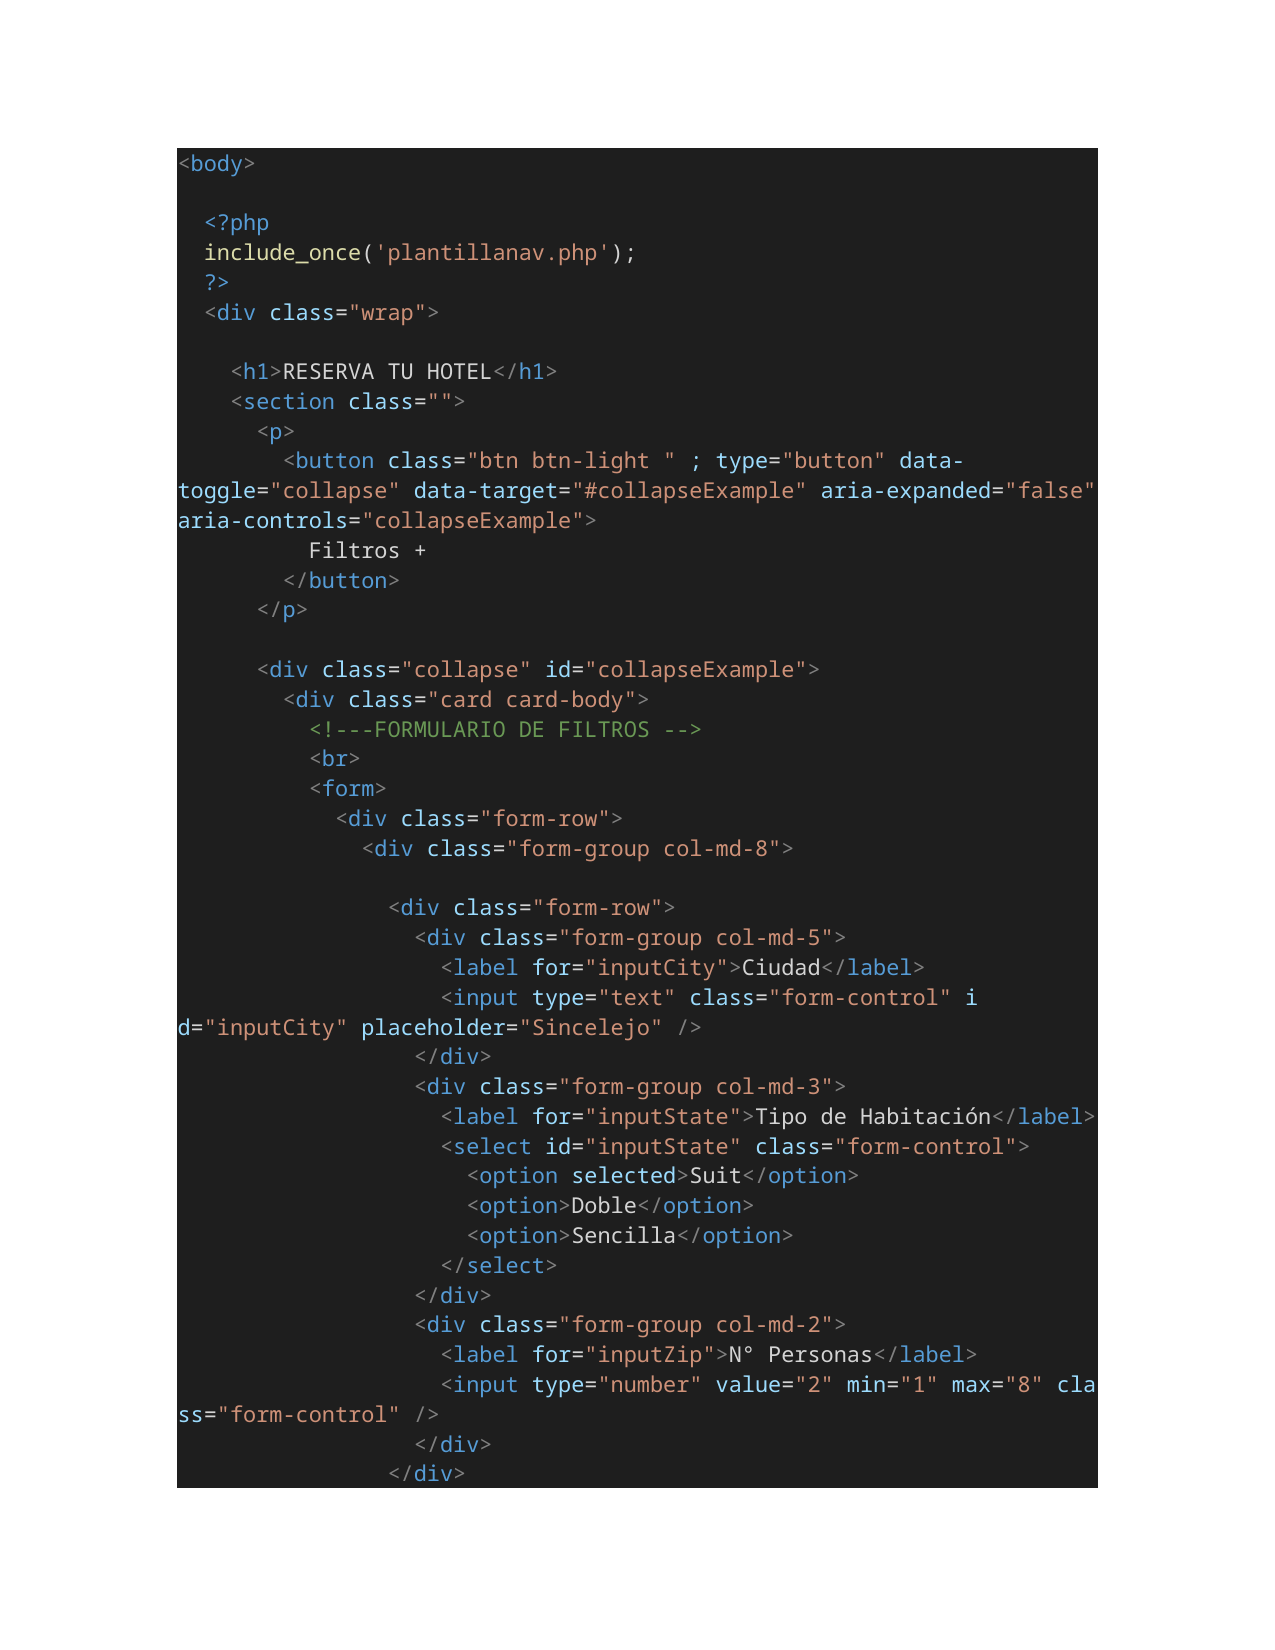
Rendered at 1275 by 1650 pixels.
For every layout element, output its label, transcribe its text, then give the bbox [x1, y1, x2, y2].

text <input type="text" class="form-control" id="inputCity" placeholder="Sincelejo" /> [177, 982, 1098, 1041]
text </div> [177, 1280, 1098, 1309]
text </div> [177, 1429, 1098, 1458]
text <select id="inputState" class="form-control"> [177, 1131, 1098, 1161]
text <?php [177, 207, 1098, 237]
text </button> [177, 565, 1098, 594]
text <div class="form-row"> [177, 803, 1098, 833]
text <section class=""> [177, 386, 1098, 416]
text <label for="inputState">Tipo de Habitación</label> [177, 1101, 1098, 1131]
text <div class="wrap"> [177, 297, 1098, 326]
text <body> [177, 148, 1098, 177]
text <option>Sencilla</option> [177, 1220, 1098, 1250]
text <br> [177, 743, 1098, 773]
text </div> [177, 1458, 1098, 1488]
text <label for="inputCity">Ciudad</label> [177, 952, 1098, 982]
text <div class="form-group col-md-8"> [177, 833, 1098, 863]
text </p> [177, 594, 1098, 624]
text </div> [177, 1041, 1098, 1071]
text <input type="number" value="2" min="1" max="8" class="form-control" /> [177, 1369, 1098, 1429]
text <div class="form-group col-md-2"> [177, 1309, 1098, 1339]
text ?> [177, 267, 1098, 297]
text <option selected>Suit</option> [177, 1161, 1098, 1190]
text Filtros + [177, 535, 1098, 565]
text <option>Doble</option> [177, 1190, 1098, 1220]
text <form> [177, 773, 1098, 803]
text <div class="card card-body"> [177, 684, 1098, 714]
text <div class="form-row"> [177, 892, 1098, 922]
text <p> [177, 416, 1098, 446]
text include_once('plantillanav.php'); [177, 237, 1098, 267]
text <label for="inputZip">N° Personas</label> [177, 1339, 1098, 1369]
text </select> [177, 1250, 1098, 1280]
text <h1>RESERVA TU HOTEL</h1> [177, 356, 1098, 386]
text <div class="collapse" id="collapseExample"> [177, 654, 1098, 684]
text <button class="btn btn-light " ; type="button" data-toggle="collapse" data-target="#collapseExample" aria-expanded="false" aria-controls="collapseExample"> [177, 446, 1098, 535]
text <!---FORMULARIO DE FILTROS --> [177, 714, 1098, 743]
text <div class="form-group col-md-3"> [177, 1071, 1098, 1101]
text <div class="form-group col-md-5"> [177, 922, 1098, 952]
